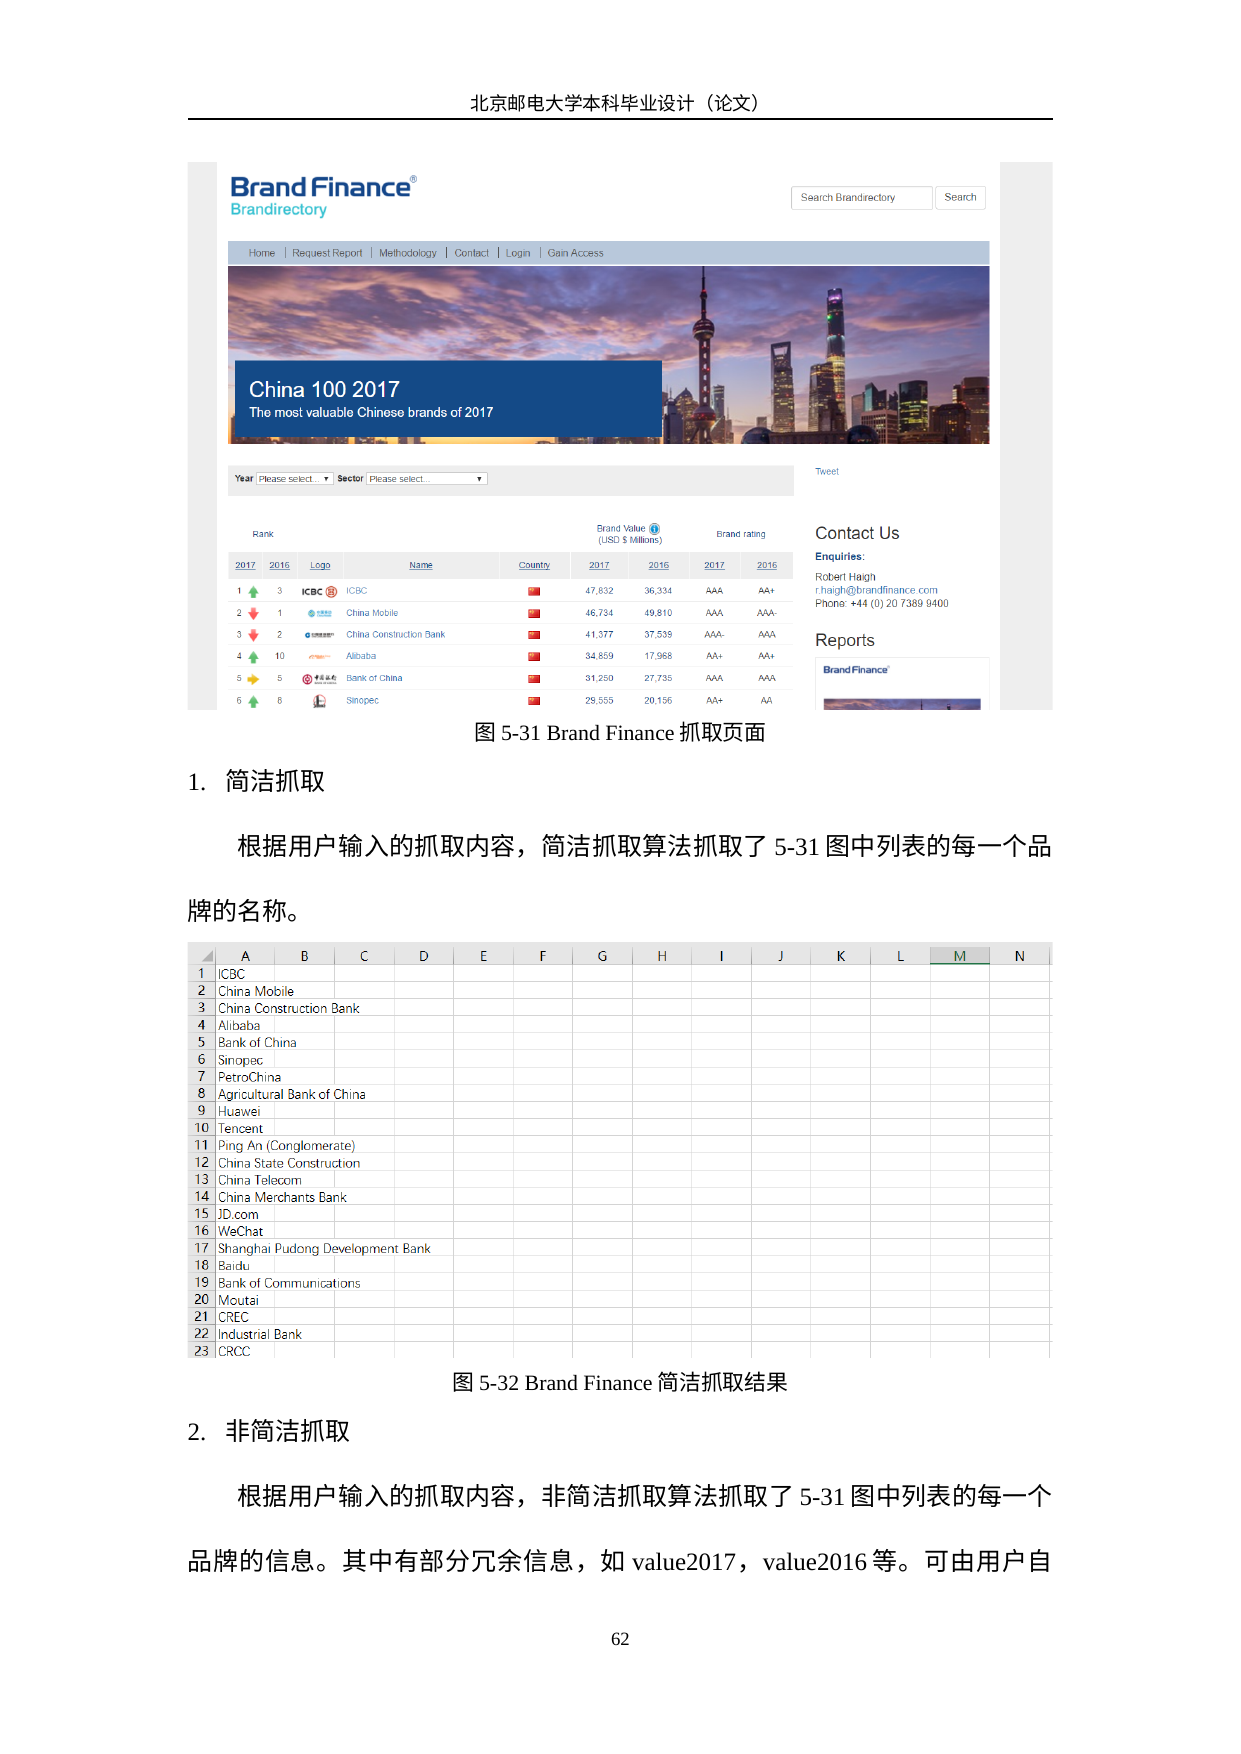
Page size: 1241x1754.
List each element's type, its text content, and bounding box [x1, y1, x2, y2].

picture [187, 942, 1053, 1358]
text 图 5-32 Brand Finance简洁抓取结果 [187, 1364, 1053, 1397]
text 图 5-31 Brand Finance抓取页面 [187, 714, 1053, 747]
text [187, 1462, 1053, 1592]
list 非简洁抓取 [187, 1397, 1053, 1462]
text 根据用户输入的抓取内容，简洁抓取算法抓取了5-31图中列表的每一个品牌的名称。 [187, 812, 1053, 942]
picture [187, 162, 1053, 710]
list 简洁抓取 [187, 747, 1053, 812]
